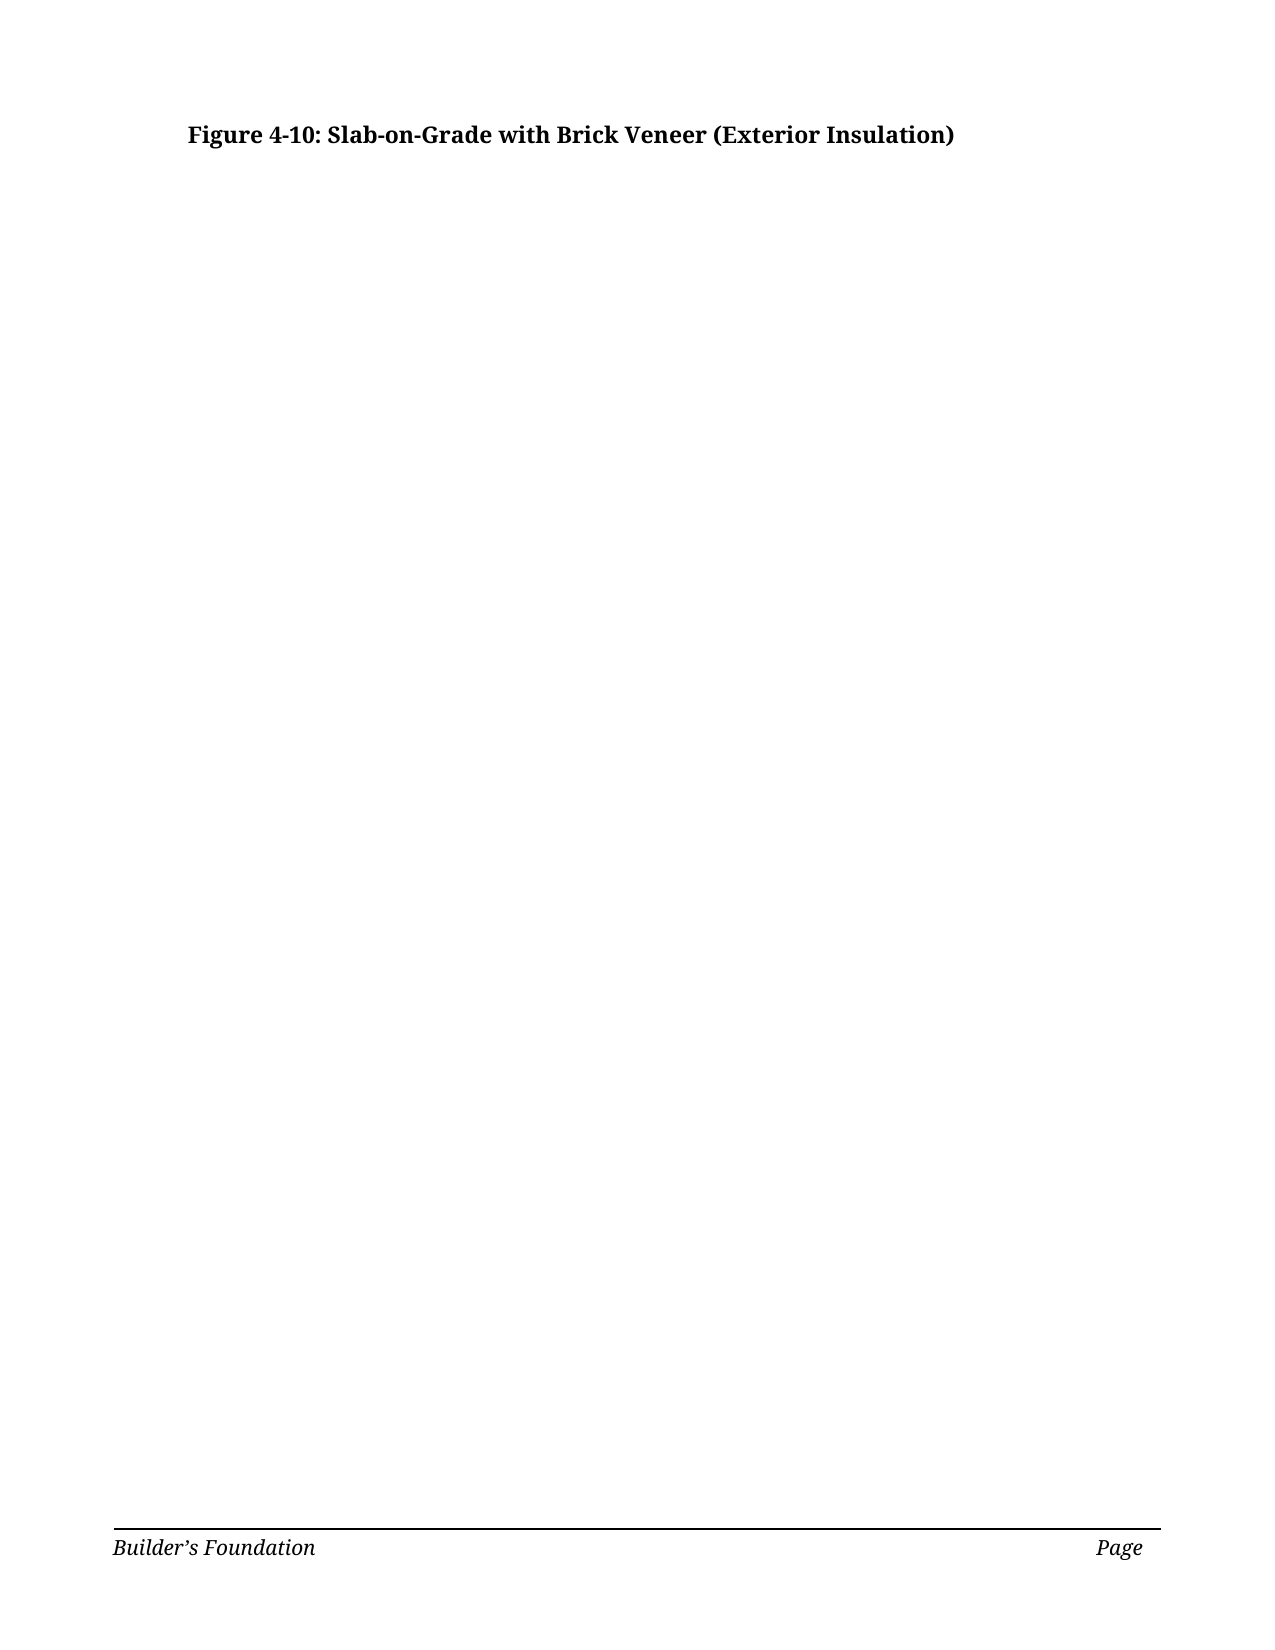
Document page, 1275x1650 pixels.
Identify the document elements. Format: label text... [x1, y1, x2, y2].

subtitle Figure 4-10: Slab-on-Grade with Brick Veneer (Exterior Insulation) [188, 119, 1174, 151]
